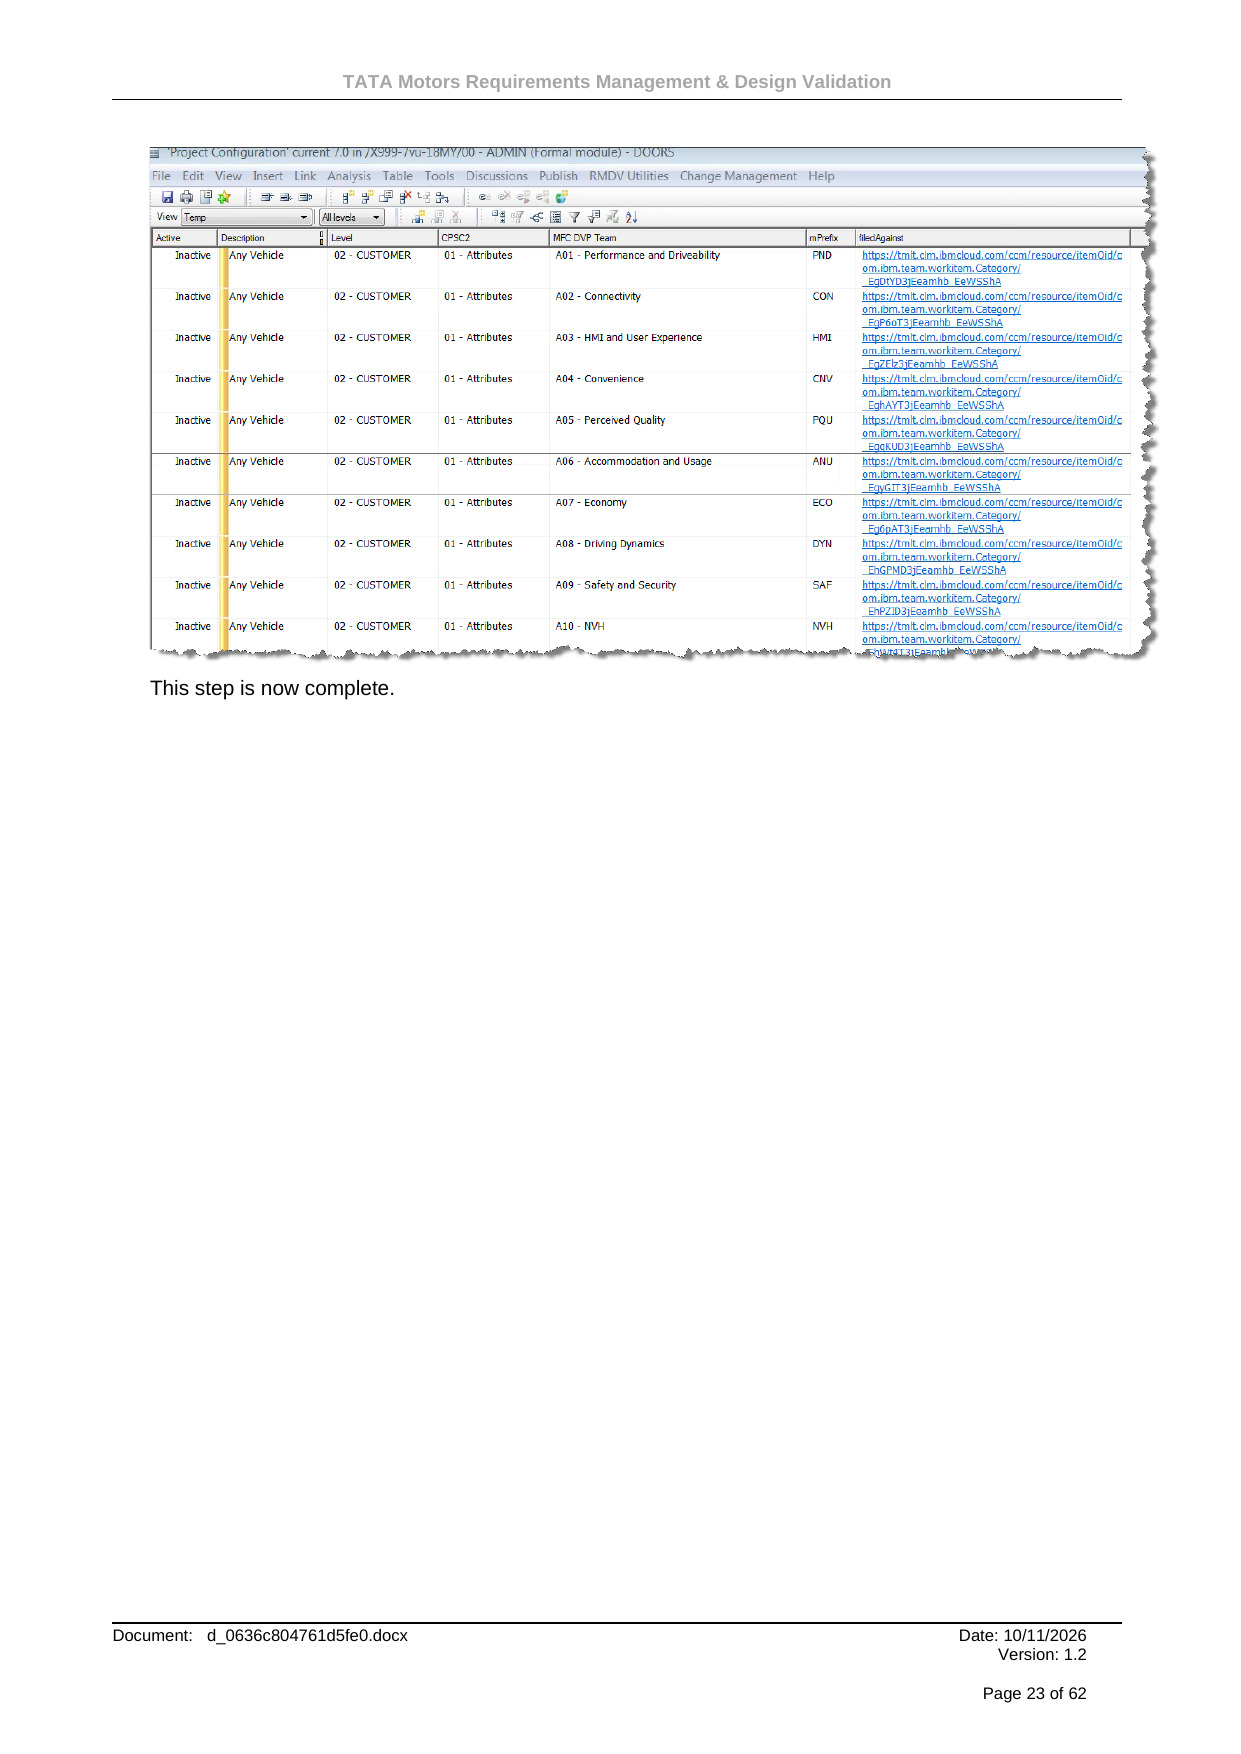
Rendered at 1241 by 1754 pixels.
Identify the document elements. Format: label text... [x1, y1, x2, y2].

picture [149, 147, 1160, 664]
text This step is now complete. [150, 676, 1122, 700]
